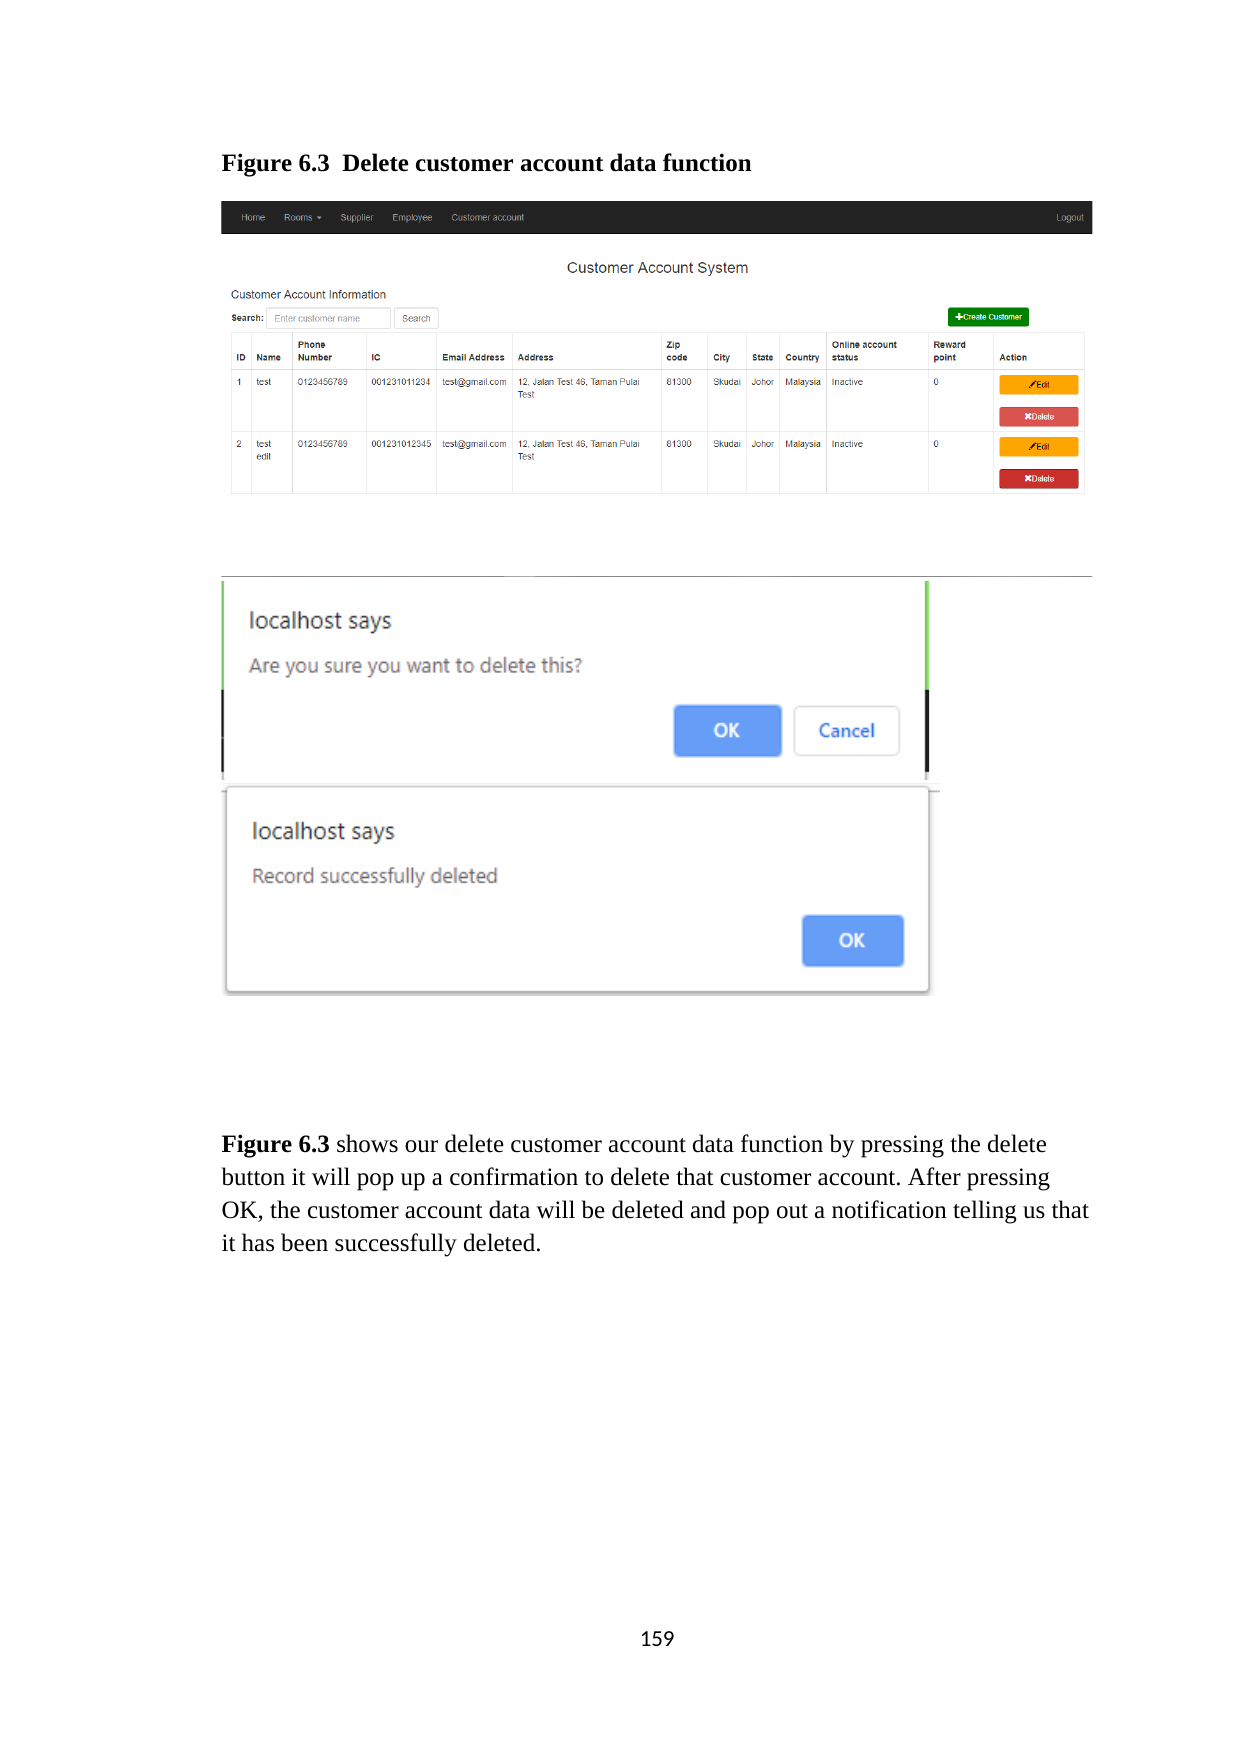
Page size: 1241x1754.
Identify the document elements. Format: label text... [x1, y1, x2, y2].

picture [221, 201, 1093, 577]
picture [221, 581, 930, 780]
text Figure 6.3 Delete customer account data function [221, 148, 1092, 176]
text Figure 6.3 shows our delete customer account data function by pressing the delete button it will pop up a confirmation to delete that customer account. After pressing OK, the customer account data will be deleted and pop out a notification telling us that it has been successfully deleted. [221, 1129, 1092, 1257]
picture [221, 783, 940, 996]
